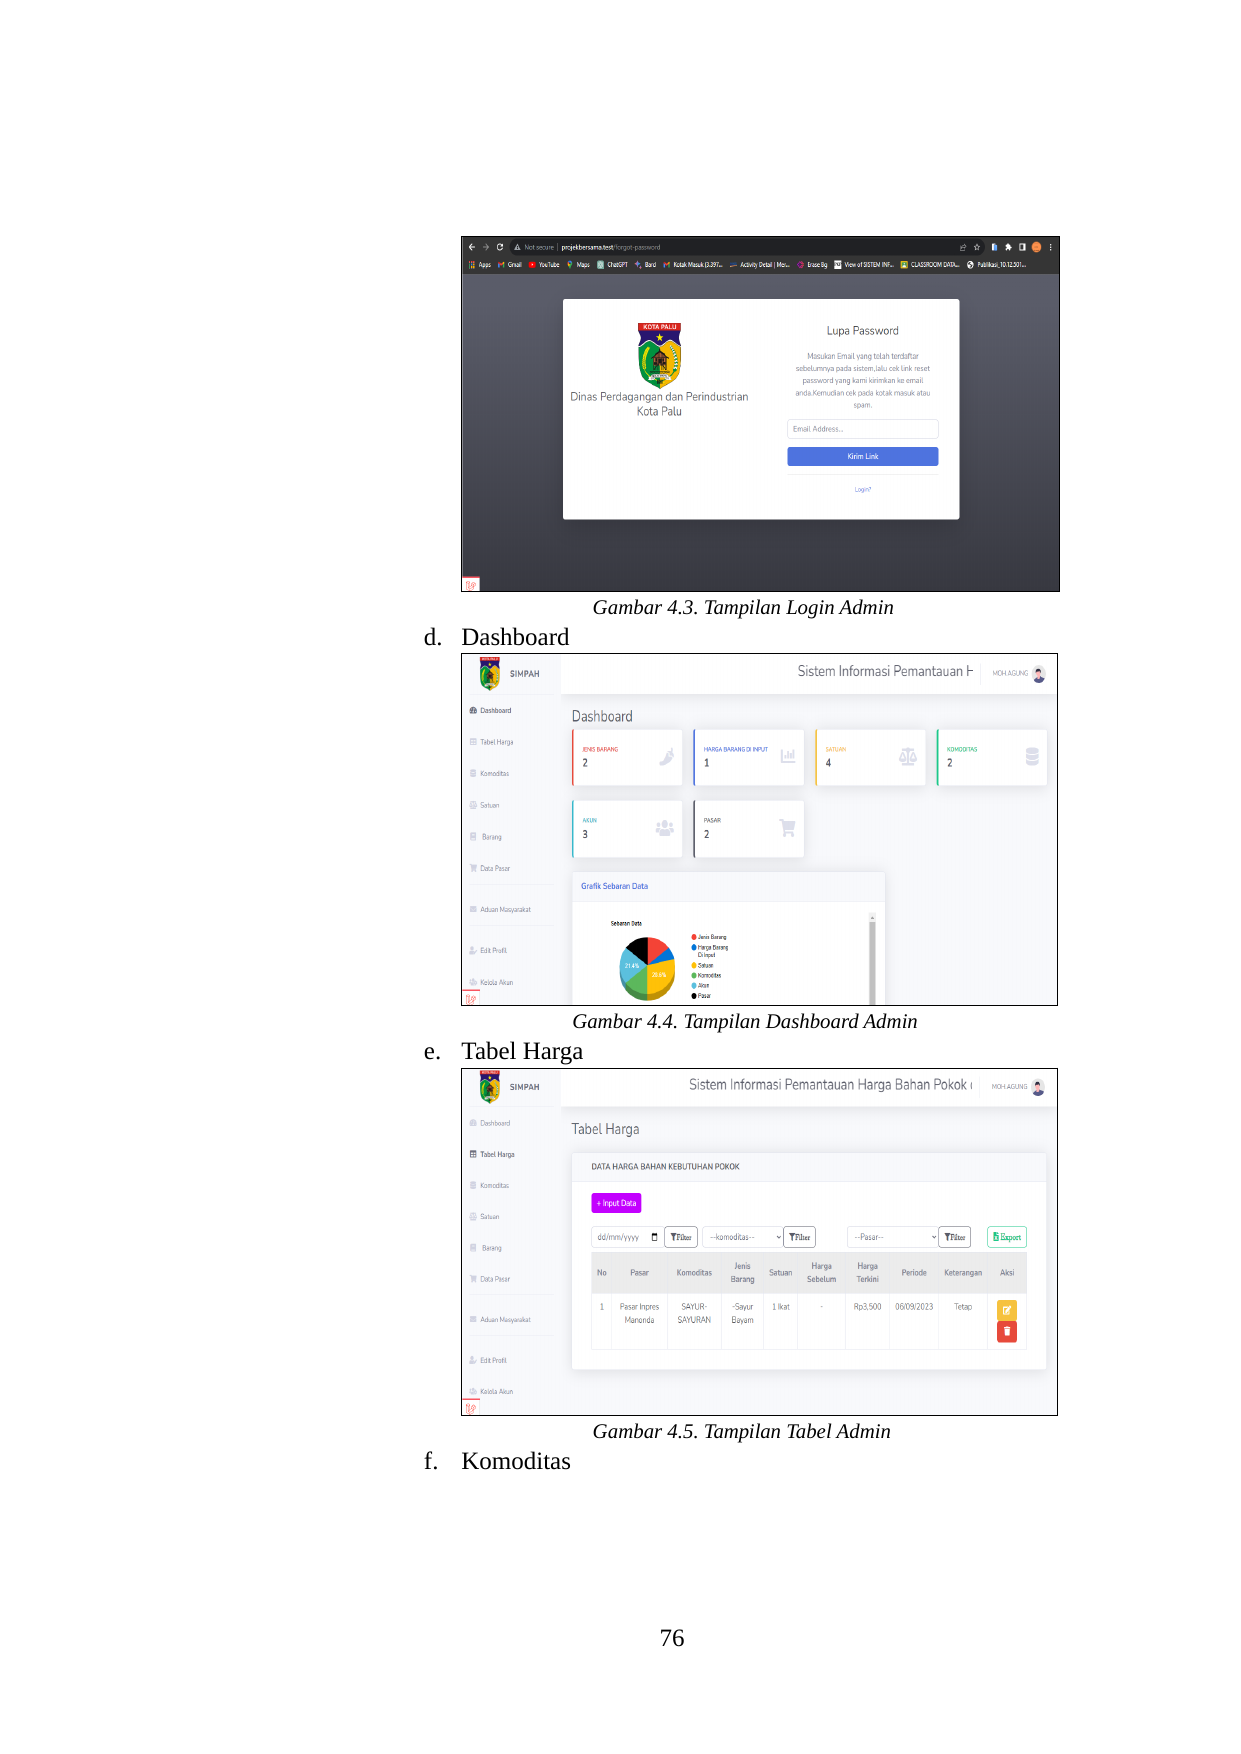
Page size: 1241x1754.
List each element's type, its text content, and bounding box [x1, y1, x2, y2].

list Dashboard [424, 622, 1063, 650]
list Gambar 4.4. Tampilan Dashboard Admin [461, 1009, 1063, 1033]
list Komoditas [424, 1446, 1063, 1474]
picture [462, 654, 1057, 1005]
list Gambar 4.5. Tampilan Tabel Admin [461, 1419, 1063, 1443]
list Tabel Harga [424, 1036, 1063, 1065]
picture [462, 237, 1059, 591]
list Gambar 4.3. Tampilan Login Admin [461, 595, 1063, 619]
picture [462, 1069, 1057, 1415]
